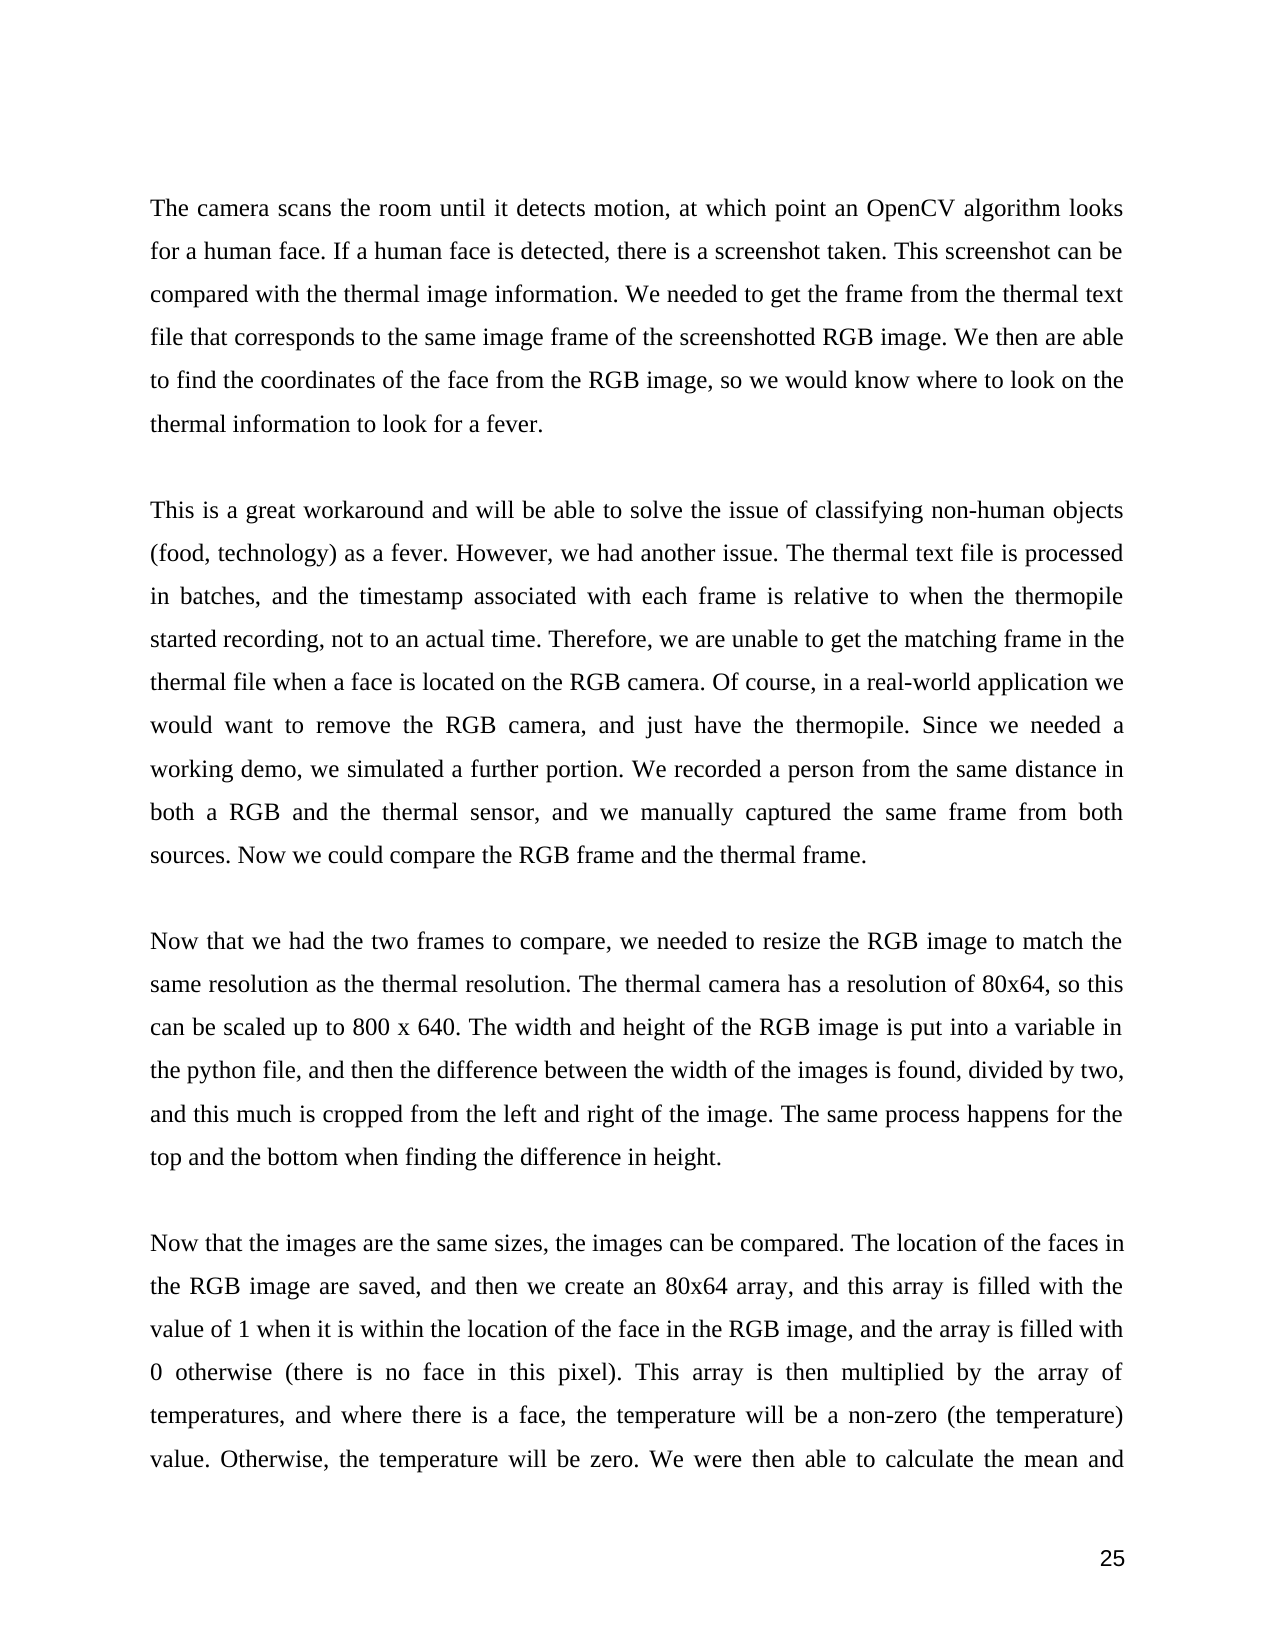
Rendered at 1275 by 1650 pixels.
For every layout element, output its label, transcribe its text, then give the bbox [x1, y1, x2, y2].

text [150, 1228, 1125, 1472]
text Now that we had the two frames to compare, we needed to resize the RGB image to match the same resolution as the thermal resolution. The thermal camera has a resolution of 80x64, so this can be scaled up to 800 x 640. The width and height of the RGB image is put into a variable in the python file, and then the difference between the width of the images is found, divided by two, and this much is cropped from the left and right of the image. The same process happens for the top and the bottom when finding the difference in height. [150, 926, 1125, 1171]
text The camera scans the room until it detects motion, at which point an OpenCV algorithm looks for a human face. If a human face is detected, there is a screenshot taken. This screenshot can be compared with the thermal image information. We needed to get the frame from the thermal text file that corresponds to the same image frame of the screenshotted RGB image. We then are able to find the coordinates of the face from the RGB image, so we would know where to look on the thermal information to look for a fever. [150, 193, 1125, 437]
text This is a great workaround and will be able to solve the issue of classifying non-human objects (food, technology) as a fever. However, we had another issue. The thermal text file is processed in batches, and the timestamp associated with each frame is relative to when the thermopile started recording, not to an actual time. Therefore, we are unable to get the matching frame in the thermal file when a face is located on the RGB camera. Of course, in a real-world application we would want to remove the RGB camera, and just have the thermopile. Since we needed a working demo, we simulated a further portion. We recorded a person from the same distance in both a RGB and the thermal sensor, and we manually captured the same frame from both sources. Now we could compare the RGB frame and the thermal frame. [150, 495, 1125, 869]
